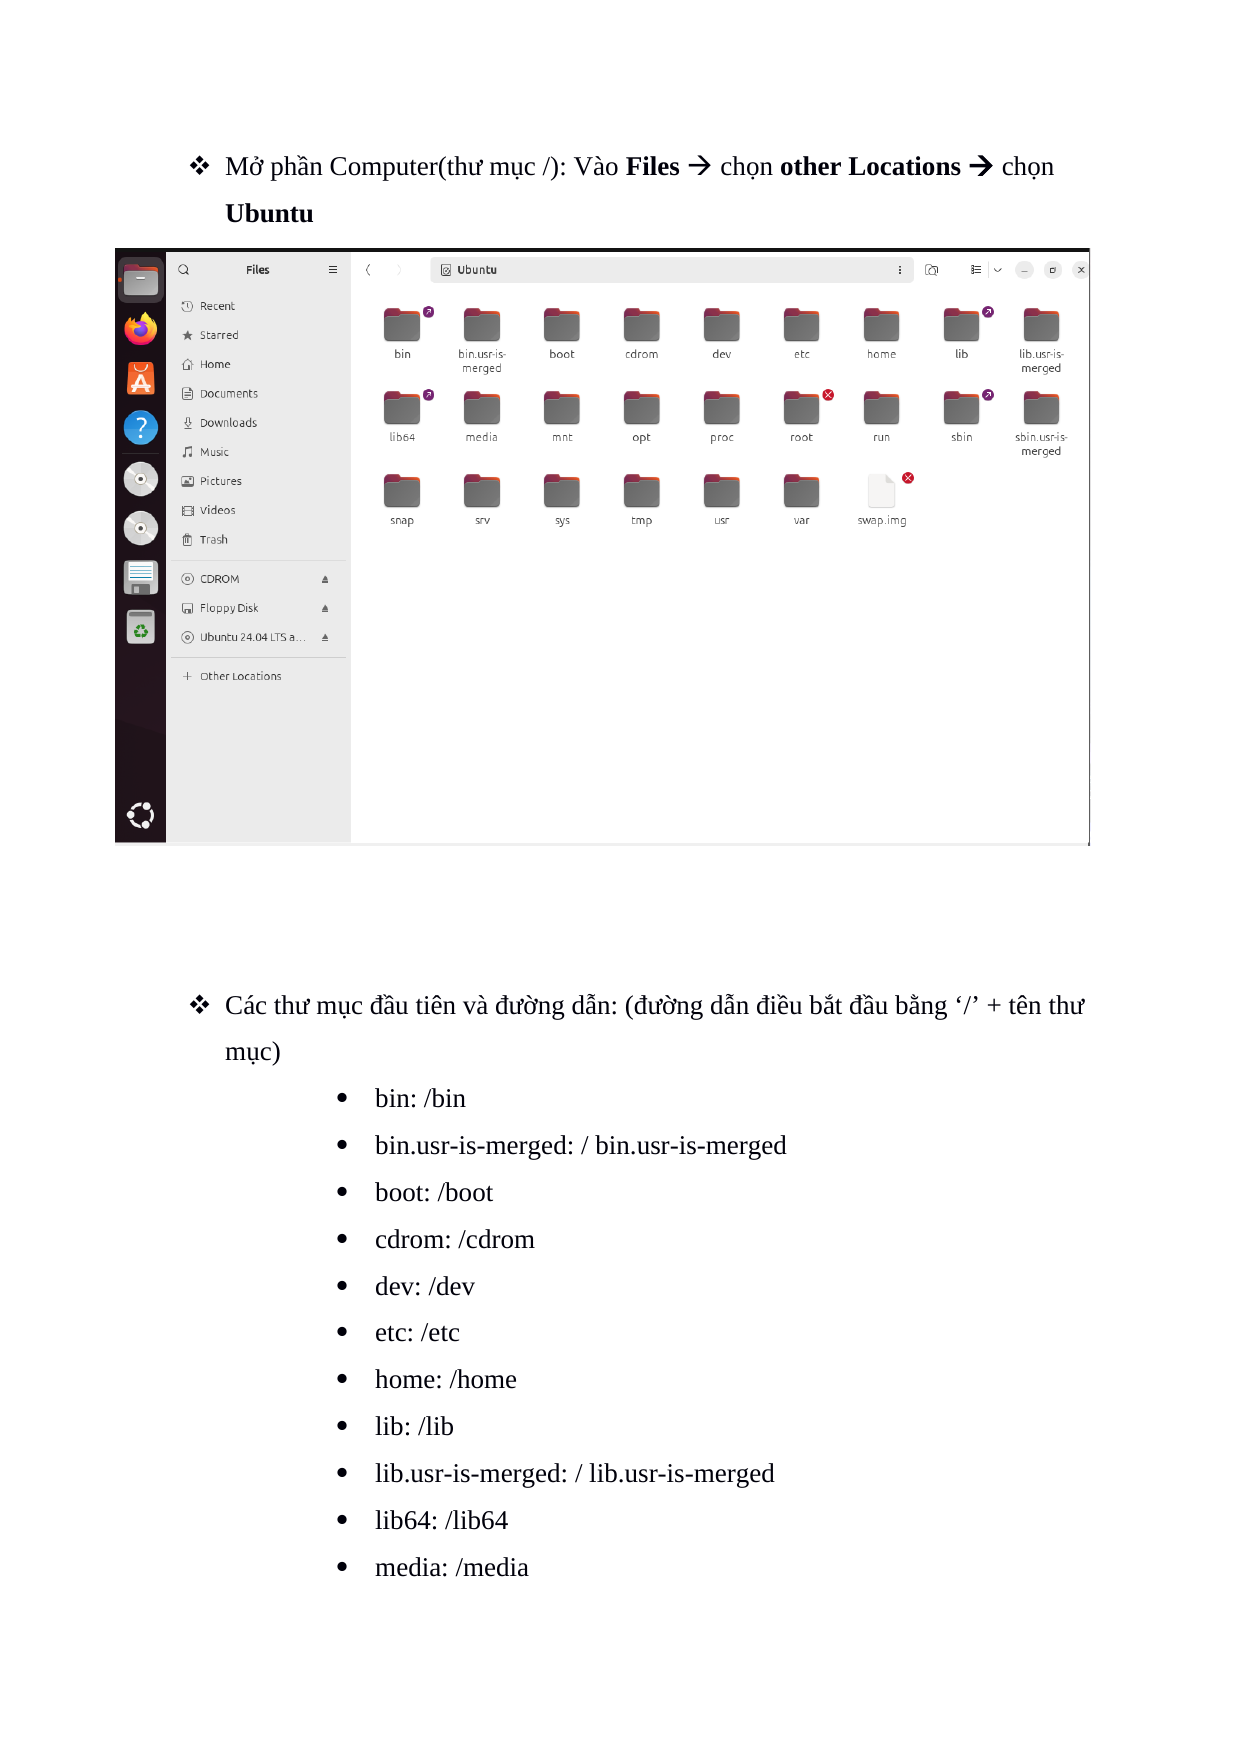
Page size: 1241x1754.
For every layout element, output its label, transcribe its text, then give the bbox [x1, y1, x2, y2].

picture [115, 248, 1091, 846]
list lib64: /lib64 [337, 1504, 1090, 1535]
list lib.usr-is-merged: / lib.usr-is-merged [337, 1457, 1090, 1488]
list Các thư mục đầu tiên và đường dẫn: (đường dẫn điều bắt đầu bằng ‘/’ + tên thư mục) [187, 989, 1090, 1067]
list media: /media [337, 1551, 1090, 1582]
list etc: /etc [337, 1317, 1090, 1348]
list lib: /lib [337, 1410, 1090, 1442]
list boot: /boot [337, 1176, 1090, 1207]
list bin: /bin [337, 1082, 1090, 1113]
list bin.usr-is-merged: / bin.usr-is-merged [337, 1129, 1090, 1160]
list home: /home [337, 1363, 1090, 1395]
list Mở phần Computer(thư mục /): Vào Files chọn other Locations chọn Ubuntu [187, 150, 1090, 228]
list dev: /dev [337, 1270, 1090, 1301]
list cdrom: /cdrom [337, 1223, 1090, 1254]
